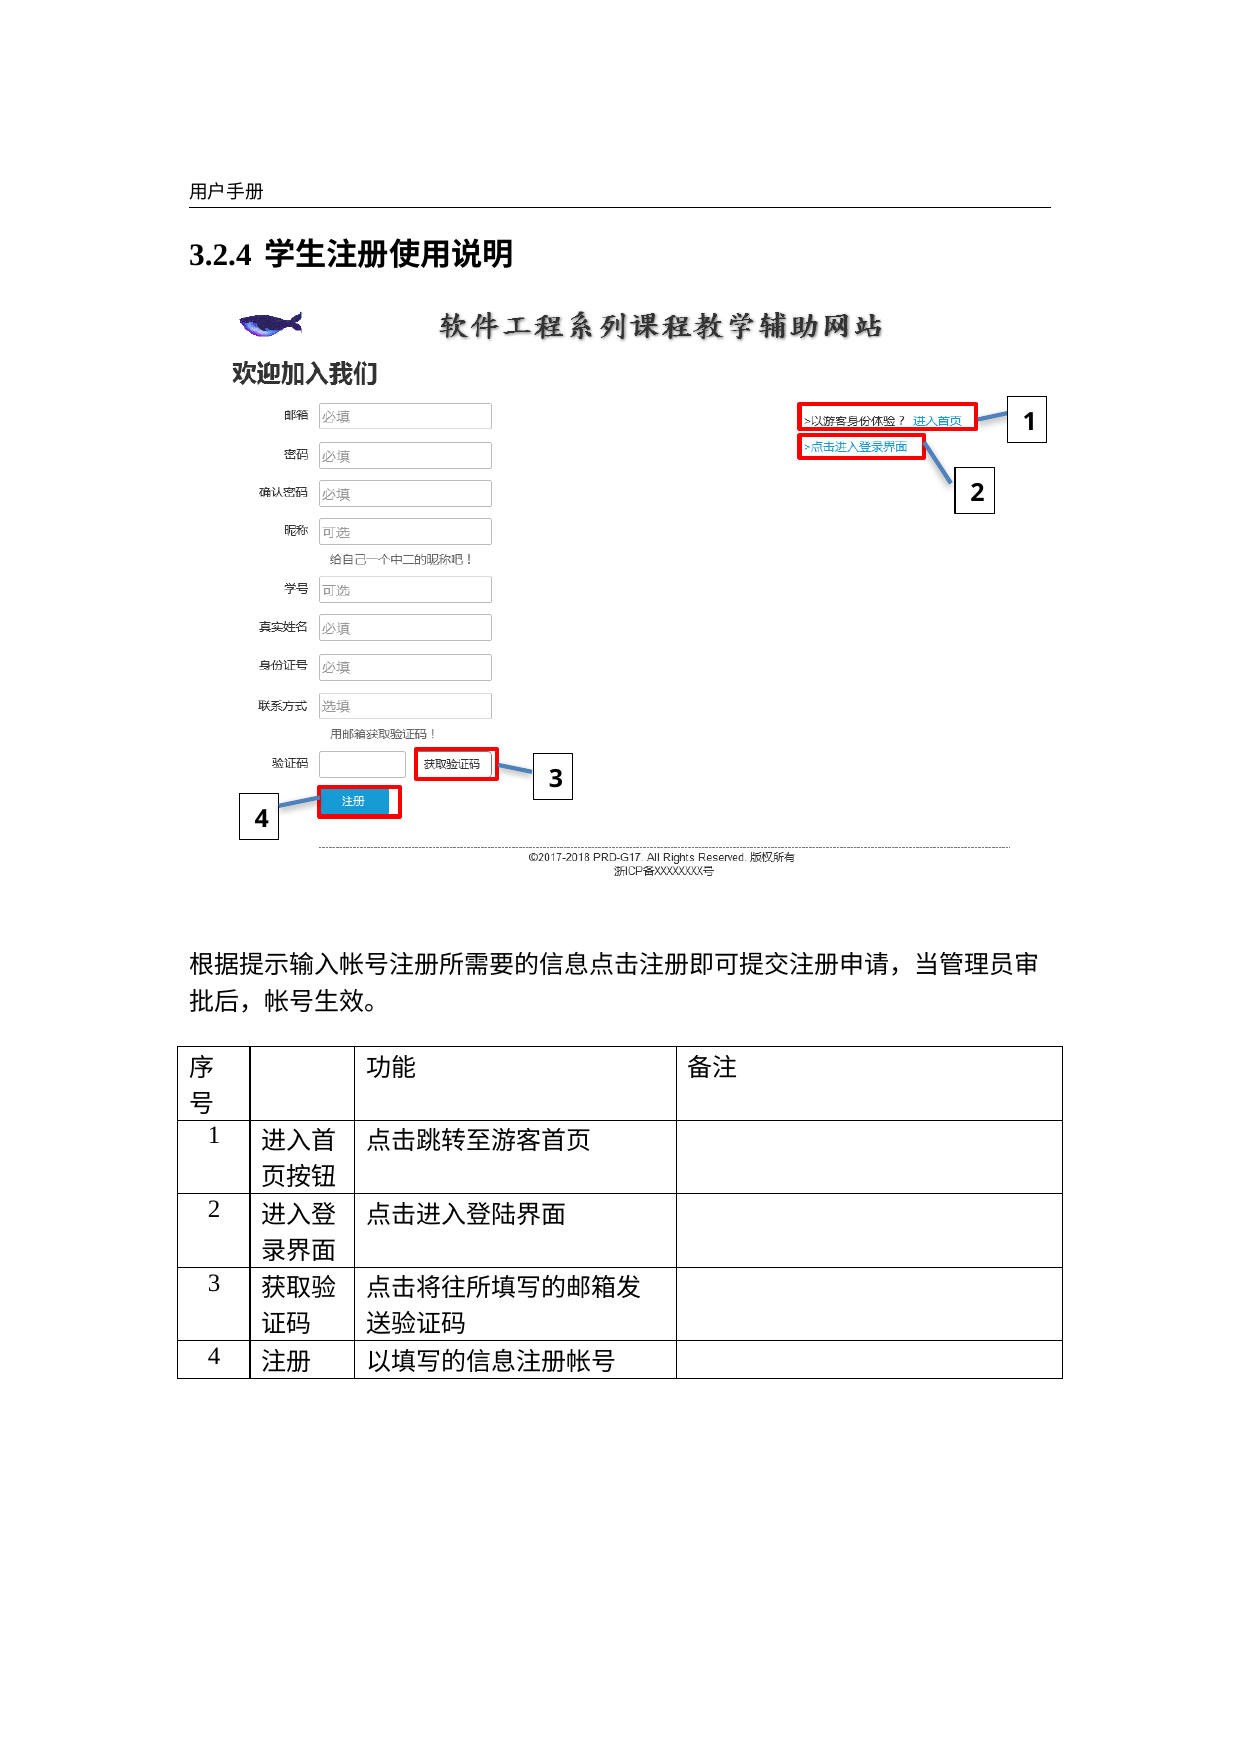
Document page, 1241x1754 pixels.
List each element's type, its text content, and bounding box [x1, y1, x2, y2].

picture [232, 287, 1096, 916]
table_cell 4 [178, 1341, 249, 1377]
table_cell 点击将往所填写的邮箱发送验证码 [355, 1268, 676, 1340]
table_cell 3 [178, 1268, 249, 1340]
table_cell [677, 1268, 1062, 1340]
table_cell [677, 1121, 1062, 1193]
table_header 功能 [355, 1047, 676, 1119]
table_header [251, 1047, 354, 1119]
table_cell [677, 1194, 1062, 1267]
text 根据提示输入帐号注册所需要的信息点击注册即可提交注册申请，当管理员审批后，帐号生效。 [189, 945, 1051, 1017]
table_cell 进入登录界面 [251, 1194, 354, 1267]
table_cell [677, 1341, 1062, 1377]
table_cell 进入首页按钮 [251, 1121, 354, 1193]
table_header 序号 [178, 1047, 249, 1119]
table_cell 以填写的信息注册帐号 [355, 1341, 676, 1377]
table_cell 点击跳转至游客首页 [355, 1121, 676, 1193]
table_header 备注 [677, 1047, 1062, 1119]
table_cell 注册 [251, 1341, 354, 1377]
table_cell 点击进入登陆界面 [355, 1194, 676, 1267]
table_cell 1 [178, 1121, 249, 1193]
table_cell 2 [178, 1194, 249, 1267]
subtitle 学生注册使用说明 [189, 229, 1051, 275]
table_cell 获取验证码 [251, 1268, 354, 1340]
